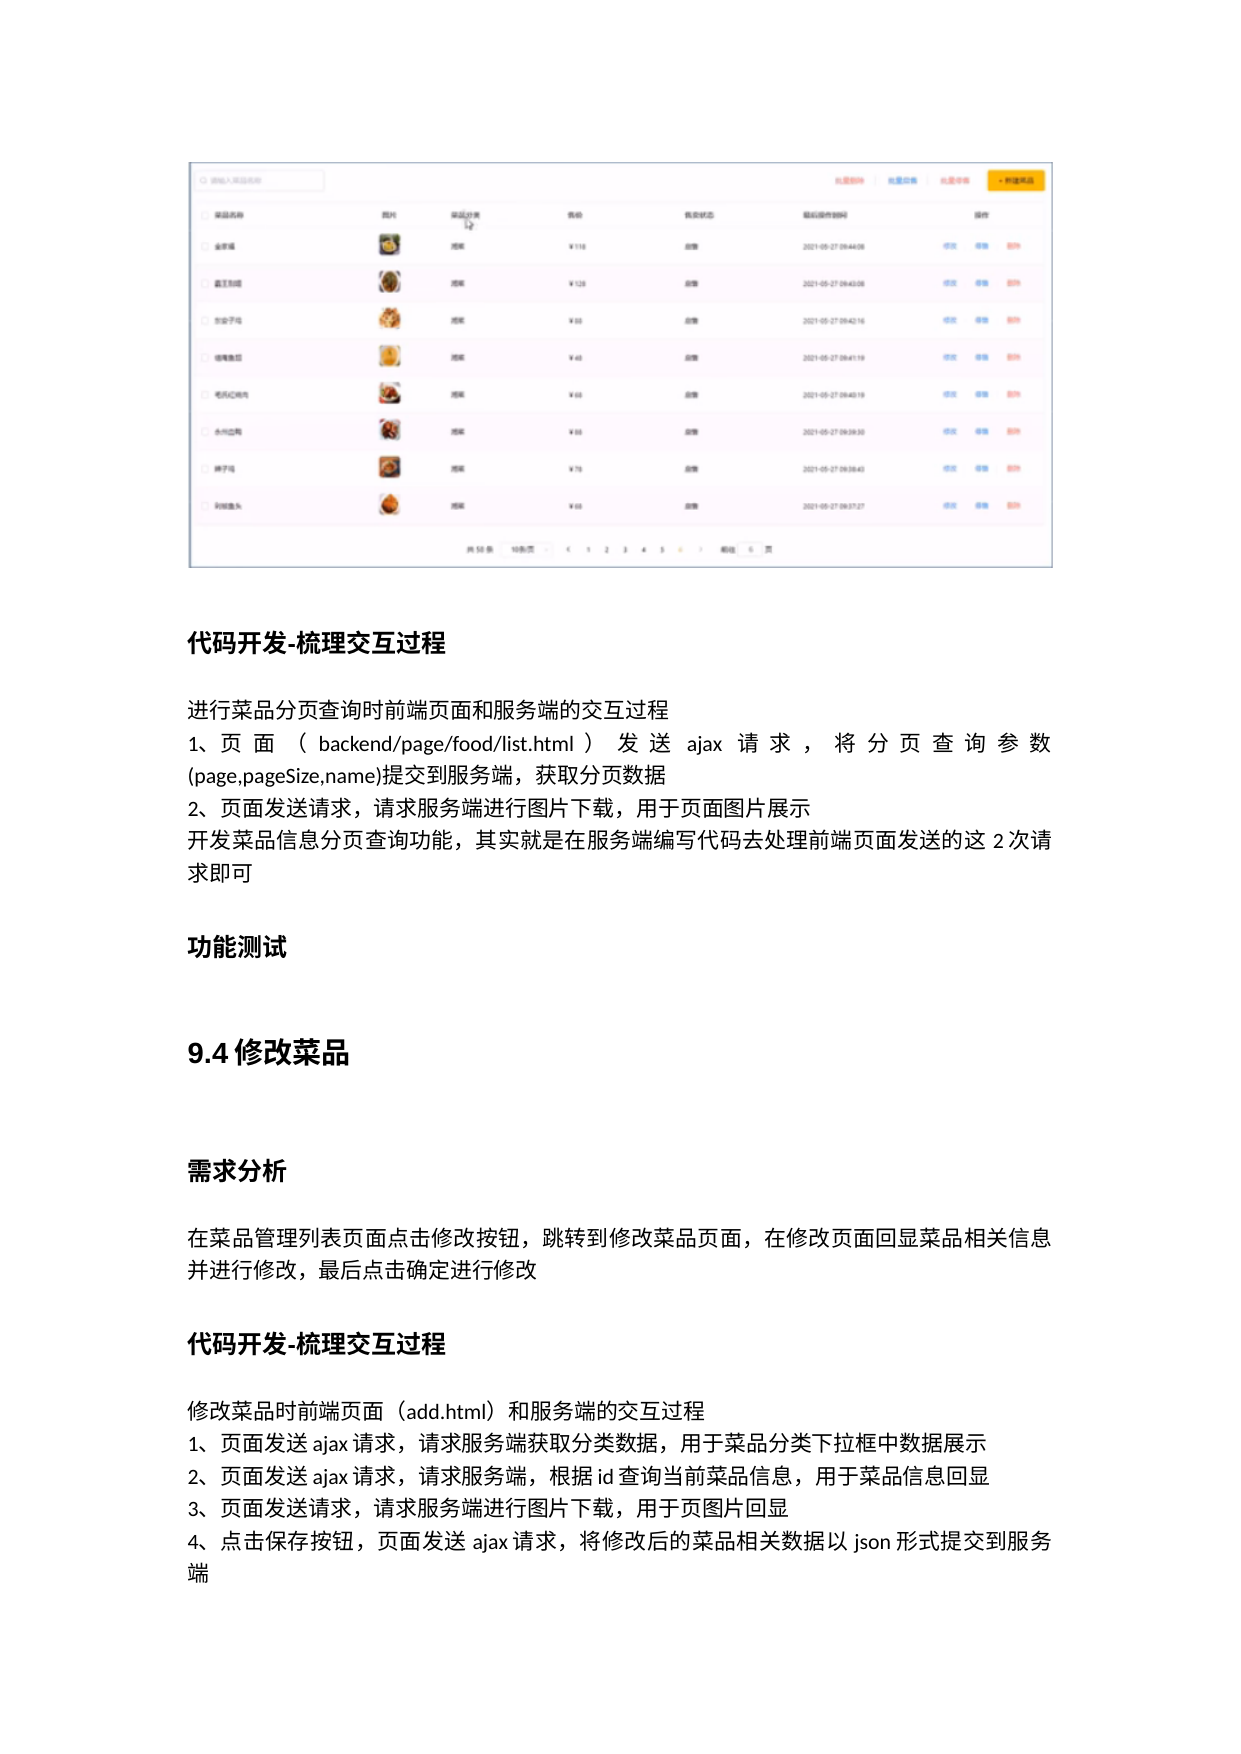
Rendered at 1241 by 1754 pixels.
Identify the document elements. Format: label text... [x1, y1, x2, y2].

list 页面发送ajax请求，请求服务端，根据id查询当前菜品信息，用于菜品信息回显 [187, 1458, 1053, 1491]
picture [187, 162, 1053, 568]
subtitle 功能测试 [187, 913, 1053, 978]
text 在菜品管理列表页面点击修改按钮，跳转到修改菜品页面，在修改页面回显菜品相关信息并进行修改，最后点击确定进行修改 [187, 1220, 1053, 1285]
subtitle 代码开发-梳理交互过程 [187, 1310, 1053, 1375]
subtitle 需求分析 [187, 1137, 1053, 1202]
text 修改菜品时前端页面（add.html）和服务端的交互过程 [187, 1393, 1053, 1426]
subtitle 9.4修改菜品 [187, 1018, 1053, 1083]
list 开发菜品信息分页查询功能，其实就是在服务端编写代码去处理前端页面发送的这2次请求即可 [187, 823, 1053, 888]
subtitle 代码开发-梳理交互过程 [187, 609, 1053, 674]
list 页面（backend/page/food/list.html）发送ajax请求，将分页查询参数(page,pageSize,name)提交到服务端，获取分页数据 [187, 725, 1053, 790]
list 点击保存按钮，页面发送ajax请求，将修改后的菜品相关数据以json形式提交到服务端 [187, 1523, 1053, 1588]
list 页面发送ajax请求，请求服务端获取分类数据，用于菜品分类下拉框中数据展示 [187, 1426, 1053, 1458]
list 页面发送请求，请求服务端进行图片下载，用于页面图片展示 [187, 790, 1053, 823]
text 进行菜品分页查询时前端页面和服务端的交互过程 [187, 693, 1053, 725]
list 页面发送请求，请求服务端进行图片下载，用于页图片回显 [187, 1491, 1053, 1523]
